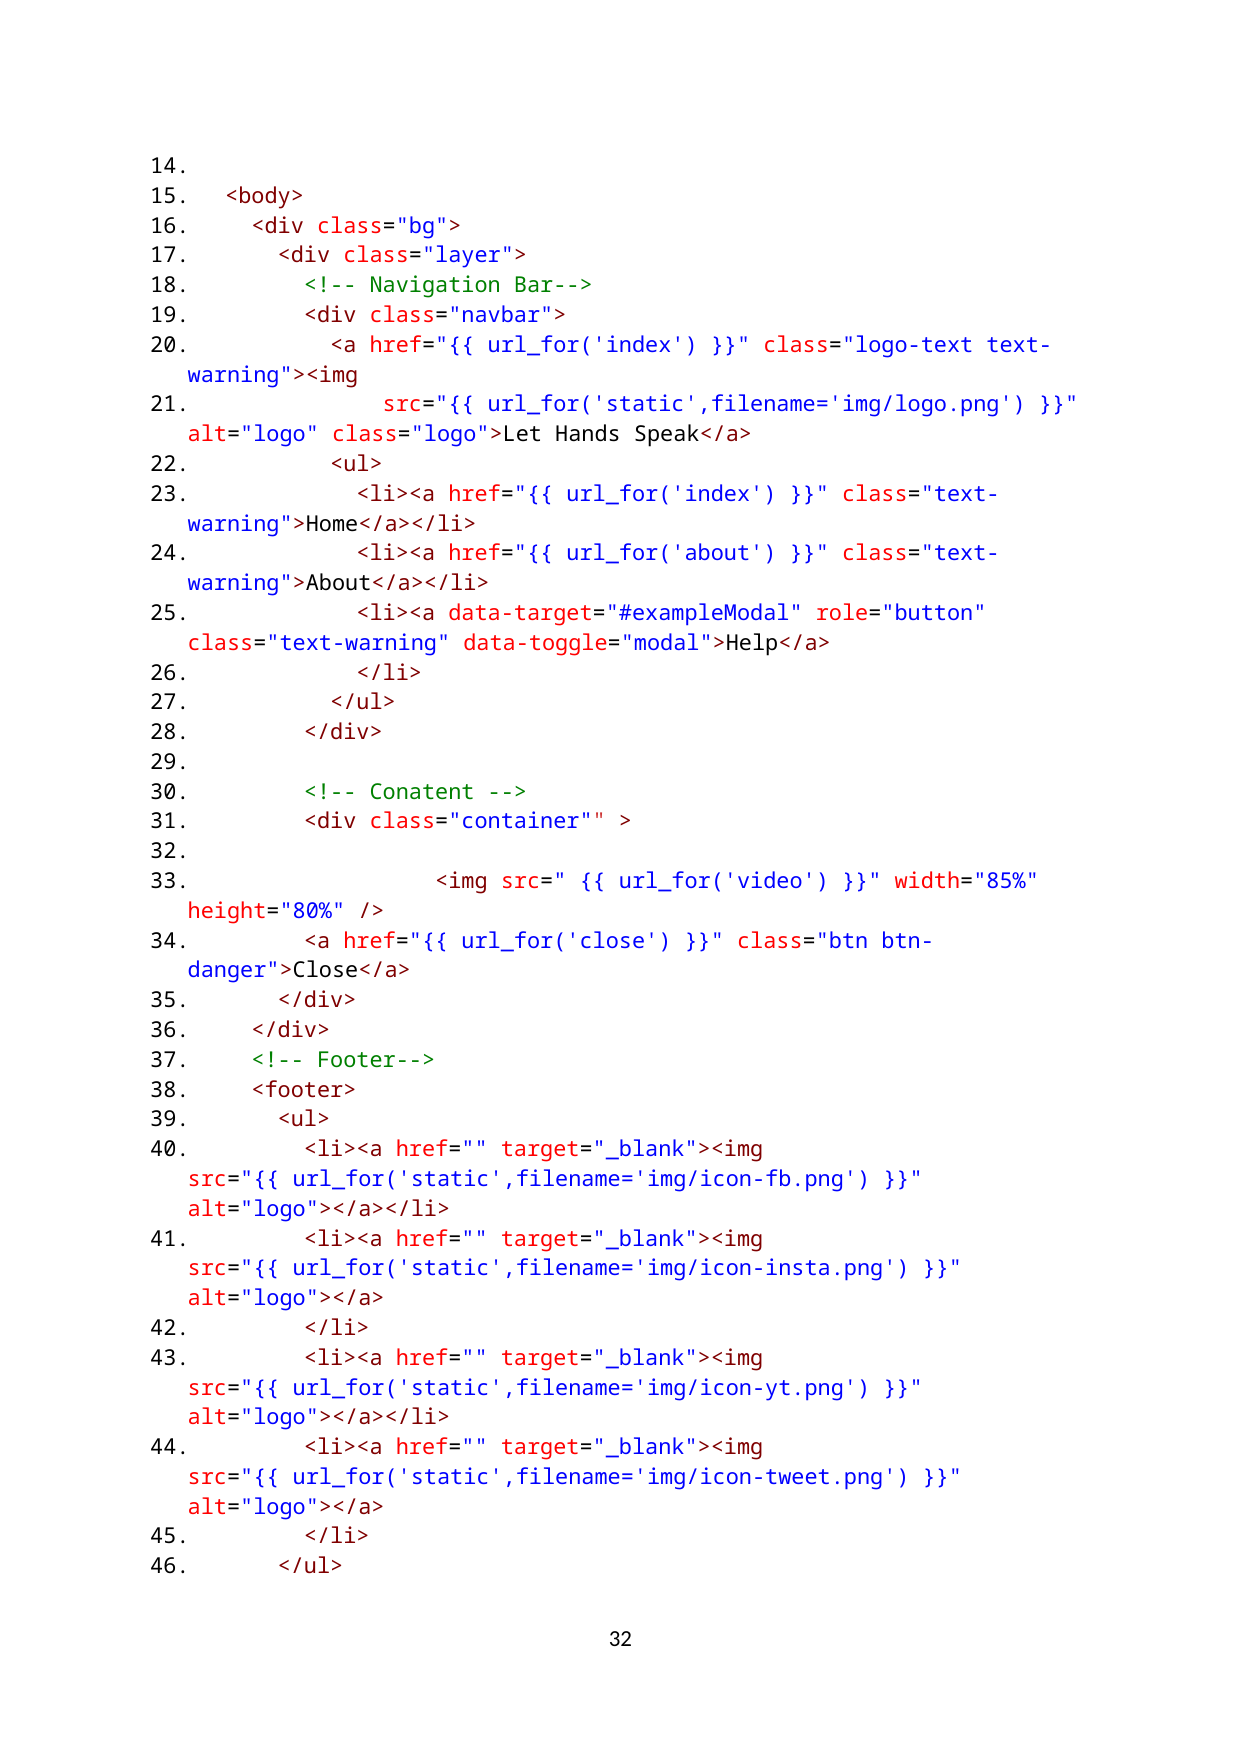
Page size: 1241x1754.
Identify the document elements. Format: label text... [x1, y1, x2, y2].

list <!-- Footer--> [150, 1044, 1090, 1073]
list <li><a href="" target="_blank"><img src="{{ url_for('static',filename='img/icon-tweet.png') }}" alt="logo"></a> [150, 1431, 1090, 1520]
list <li><a href="{{ url_for('index') }}" class="text-warning">Home</a></li> [150, 478, 1090, 537]
list <a href="{{ url_for('close') }}" class="btn btn-danger">Close</a> [150, 924, 1090, 984]
list </ul> [150, 1550, 1090, 1580]
list <!-- Navigation Bar--> [150, 269, 1090, 299]
list <li><a href="{{ url_for('about') }}" class="text-warning">About</a></li> [150, 537, 1090, 597]
list src="{{ url_for('static',filename='img/logo.png') }}" alt="logo" class="logo">Let Hands Speak</a> [150, 388, 1090, 448]
list <ul> [150, 448, 1090, 478]
list <li><a href="" target="_blank"><img src="{{ url_for('static',filename='img/icon-yt.png') }}" alt="logo"></a></li> [150, 1342, 1090, 1431]
list <div class="bg"> [150, 209, 1090, 239]
list <li><a href="" target="_blank"><img src="{{ url_for('static',filename='img/icon-fb.png') }}" alt="logo"></a></li> [150, 1133, 1090, 1222]
list <li><a data-target="#exampleModal" role="button" class="text-warning" data-toggle="modal">Help</a> [150, 597, 1090, 656]
list </li> [150, 1312, 1090, 1342]
list <!-- Conatent --> [150, 776, 1090, 805]
list <img src=" {{ url_for('video') }}" width="85%" height="80%" /> [150, 865, 1090, 924]
list <li><a href="" target="_blank"><img src="{{ url_for('static',filename='img/icon-insta.png') }}" alt="logo"></a> [150, 1222, 1090, 1312]
list </div> [150, 984, 1090, 1014]
list </ul> [150, 686, 1090, 716]
list <body> [150, 180, 1090, 209]
list </div> [150, 716, 1090, 746]
list <a href="{{ url_for('index') }}" class="logo-text text-warning"><img [150, 329, 1090, 388]
list <div class="navbar"> [150, 299, 1090, 329]
list </li> [150, 656, 1090, 686]
list </li> [150, 1520, 1090, 1550]
list <div class="layer"> [150, 239, 1090, 269]
list </div> [150, 1014, 1090, 1044]
list <footer> [150, 1073, 1090, 1103]
list <ul> [150, 1103, 1090, 1133]
list <div class="container"" > [150, 805, 1090, 835]
